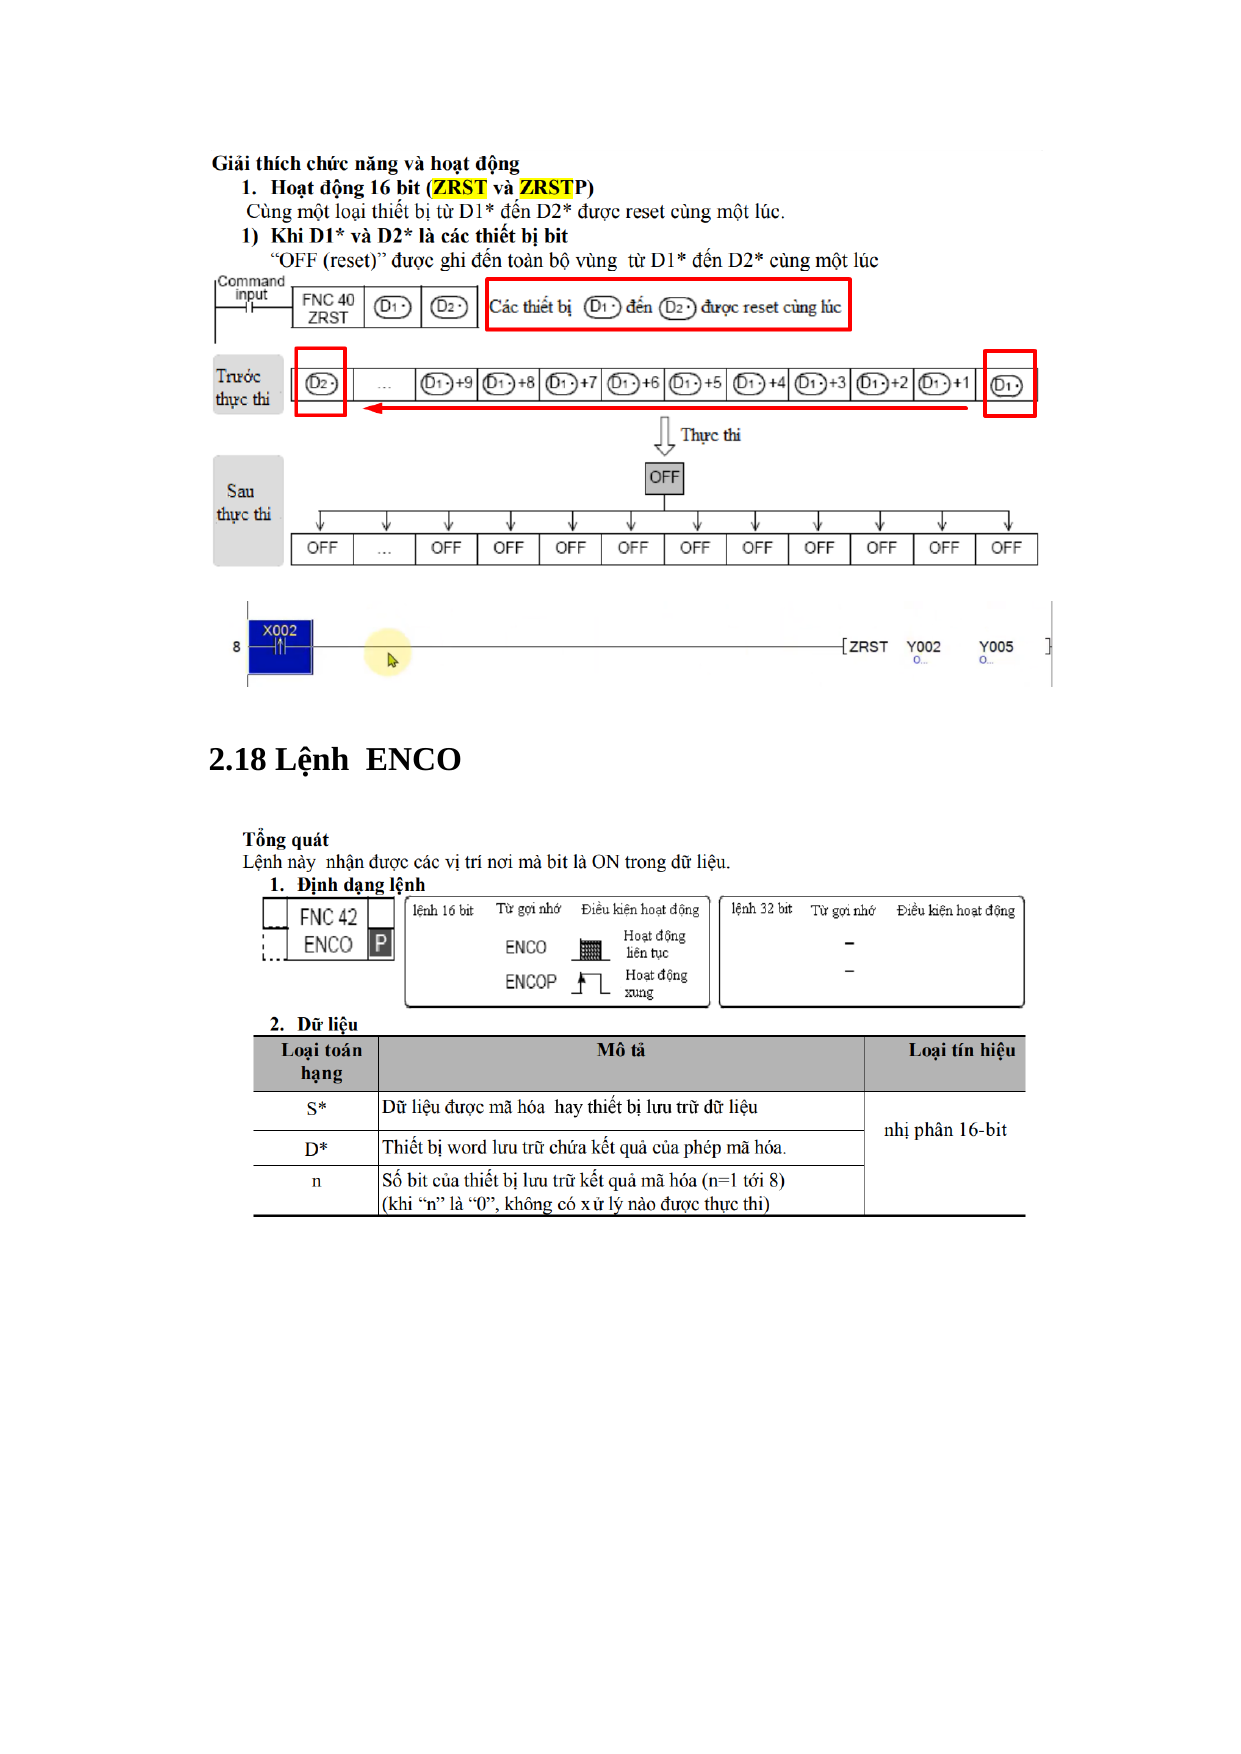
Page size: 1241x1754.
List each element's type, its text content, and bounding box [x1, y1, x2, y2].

picture [187, 806, 1053, 1223]
picture [187, 150, 1052, 577]
picture [187, 601, 1053, 687]
subtitle 2.18 Lệnh ENCO [208, 739, 1032, 778]
